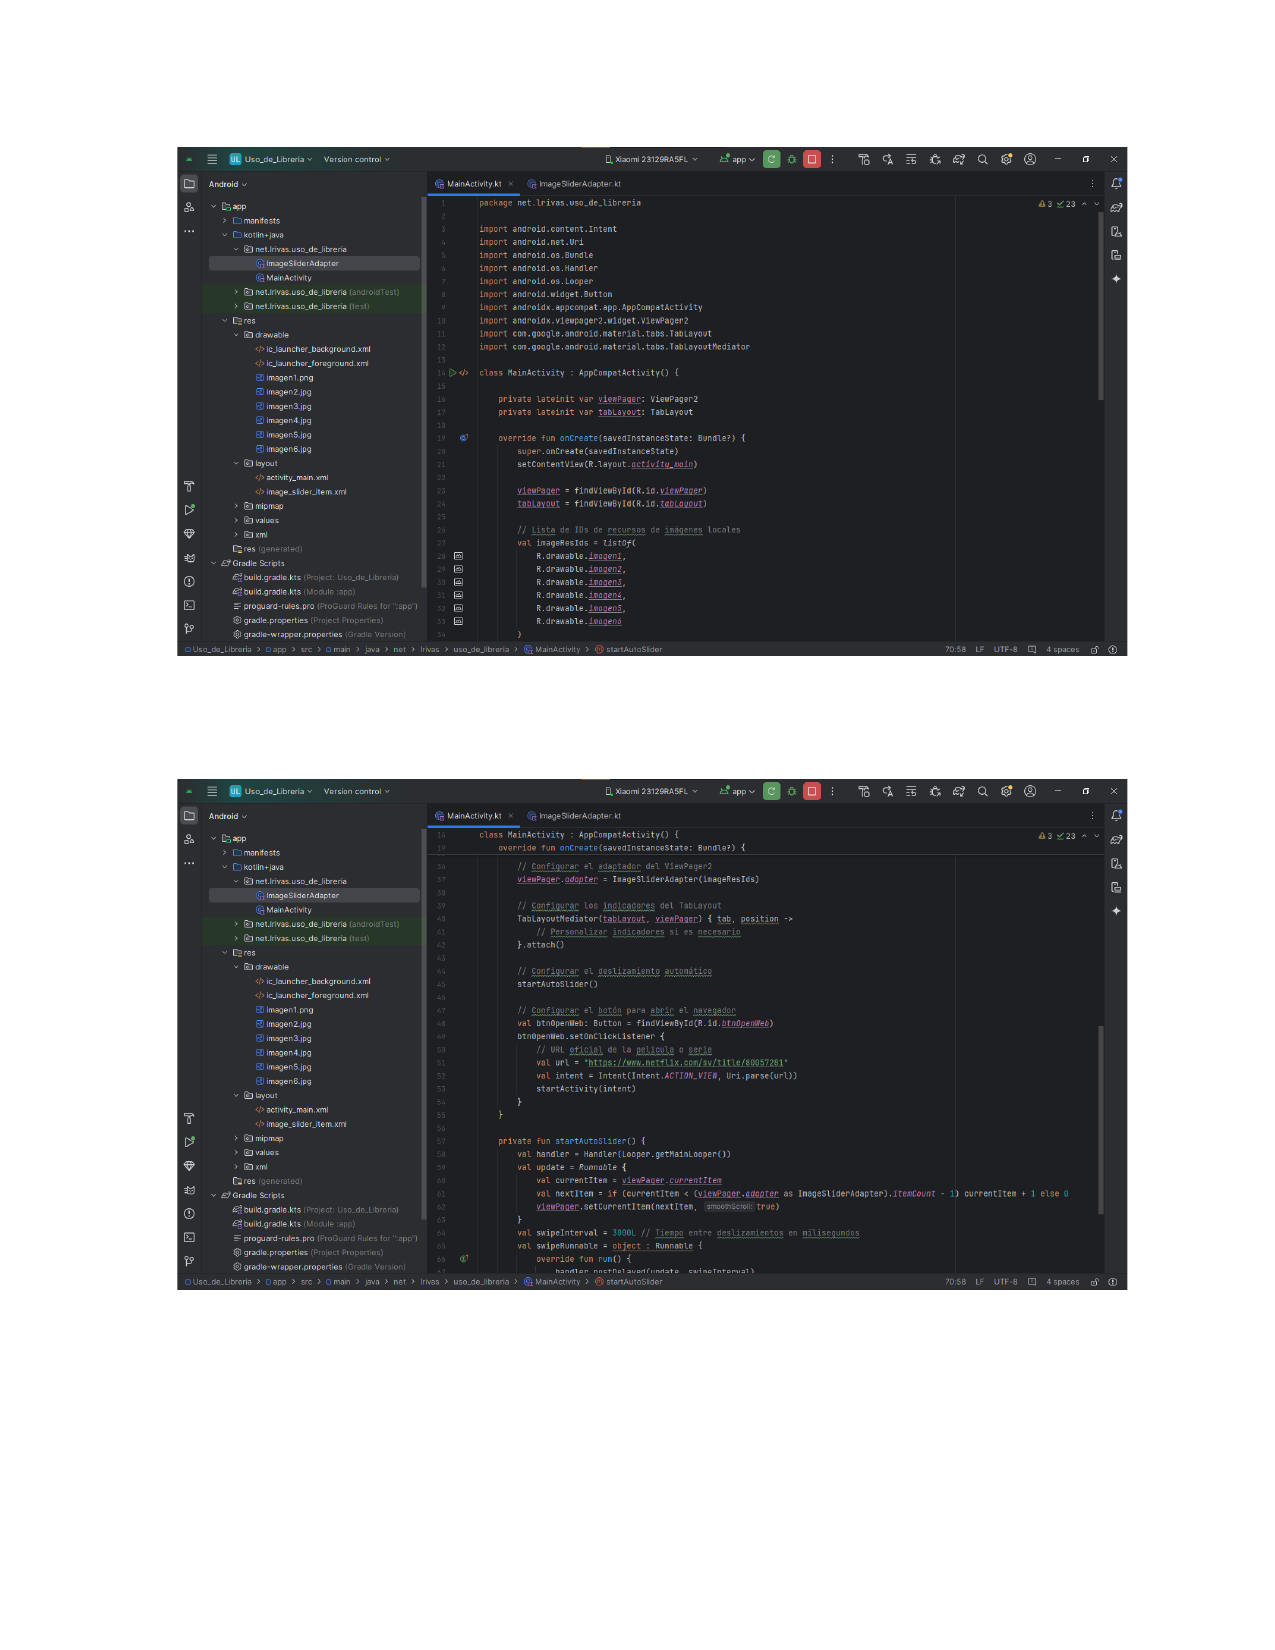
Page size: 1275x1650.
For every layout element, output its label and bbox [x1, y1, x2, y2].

picture [177, 147, 1128, 656]
picture [177, 779, 1128, 1290]
